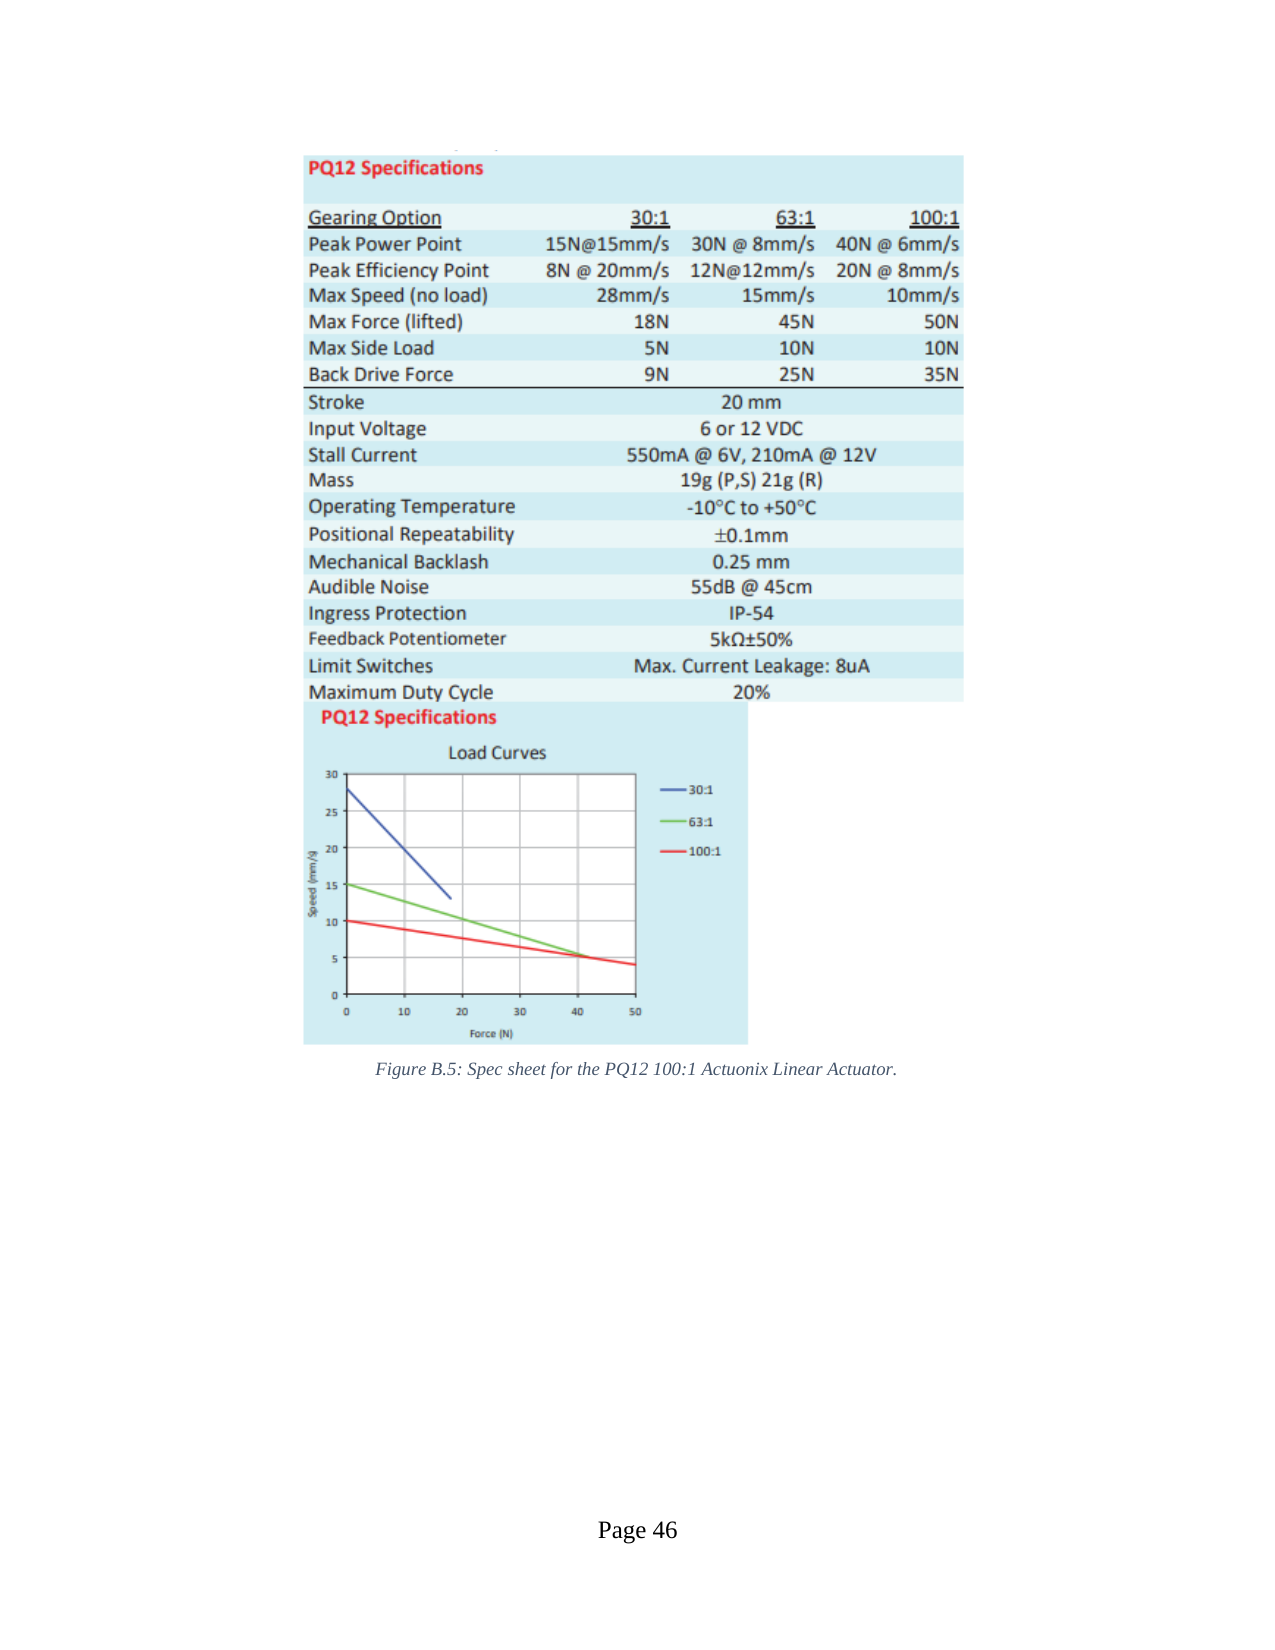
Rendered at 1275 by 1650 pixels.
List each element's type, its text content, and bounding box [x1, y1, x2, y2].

picture [270, 150, 1005, 1058]
text Figure B.5: Spec sheet for the PQ12 100:1 Actuonix Linear Actuator. [150, 1058, 1125, 1079]
